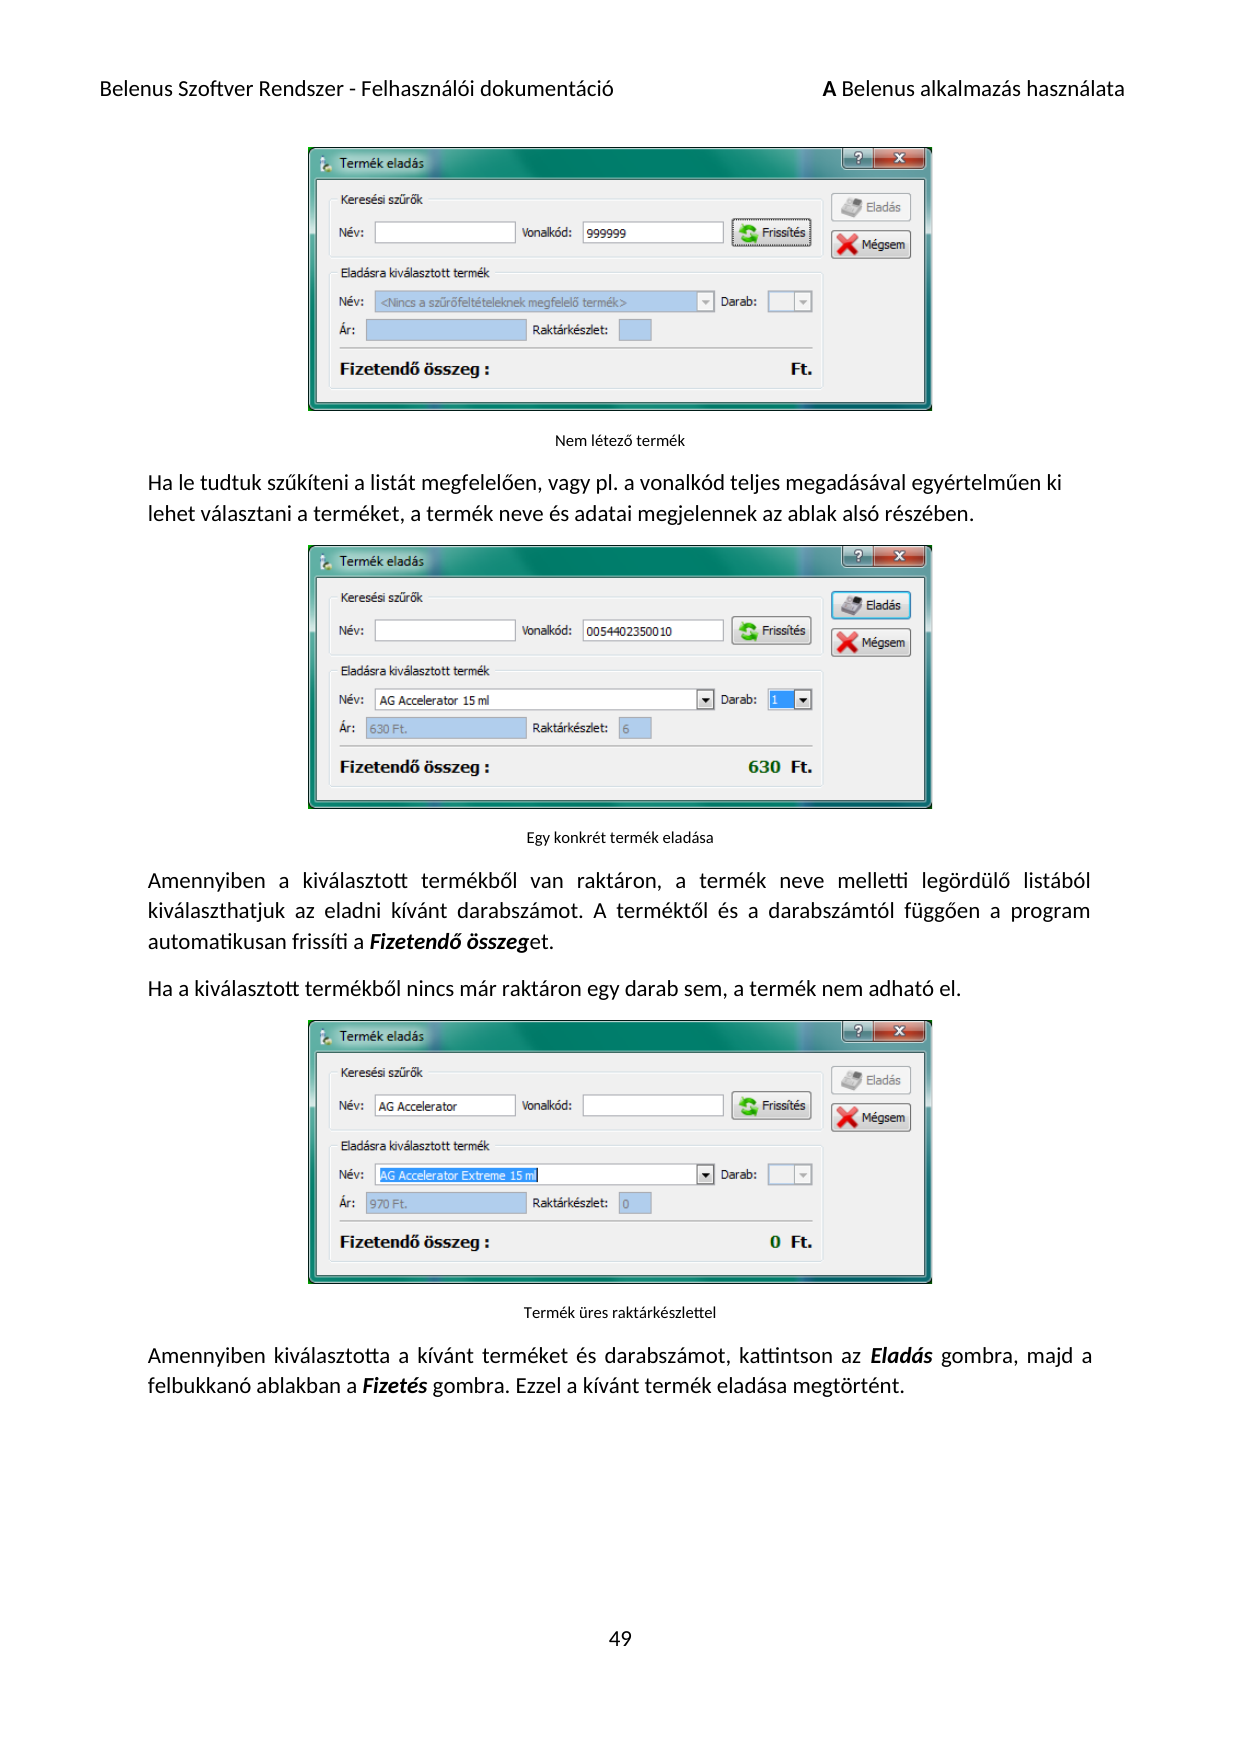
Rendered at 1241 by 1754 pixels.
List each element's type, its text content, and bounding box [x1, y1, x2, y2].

picture [308, 147, 933, 411]
text Amennyiben a kiválasztott termékből van raktáron, a termék neve melletti legördülő listából kiválaszthatjuk az eladni kívánt darabszámot. A terméktől és a darabszámtól függően a program automatikusan frissíti a Fizetendő összeget. [148, 866, 1093, 955]
text Nem létező termék [148, 430, 1093, 450]
text Amennyiben kiválasztotta a kívánt terméket és darabszámot, kattintson az Eladás gombra, majd a felbukkanó ablakban a Fizetés gombra. Ezzel a kívánt termék eladása megtörtént. [148, 1341, 1093, 1399]
picture [308, 545, 933, 809]
picture [308, 1020, 933, 1284]
text Ha a kiválasztott termékből nincs már raktáron egy darab sem, a termék nem adható el. [148, 974, 1093, 1002]
text Termék üres raktárkészlettel [148, 1303, 1093, 1323]
text Egy konkrét termék eladása [148, 828, 1093, 848]
text Ha le tudtuk szűkíteni a listát megfelelően, vagy pl. a vonalkód teljes megadásával egyértelműen ki lehet választani a terméket, a termék neve és adatai megjelennek az ablak alsó részében. [148, 468, 1093, 527]
